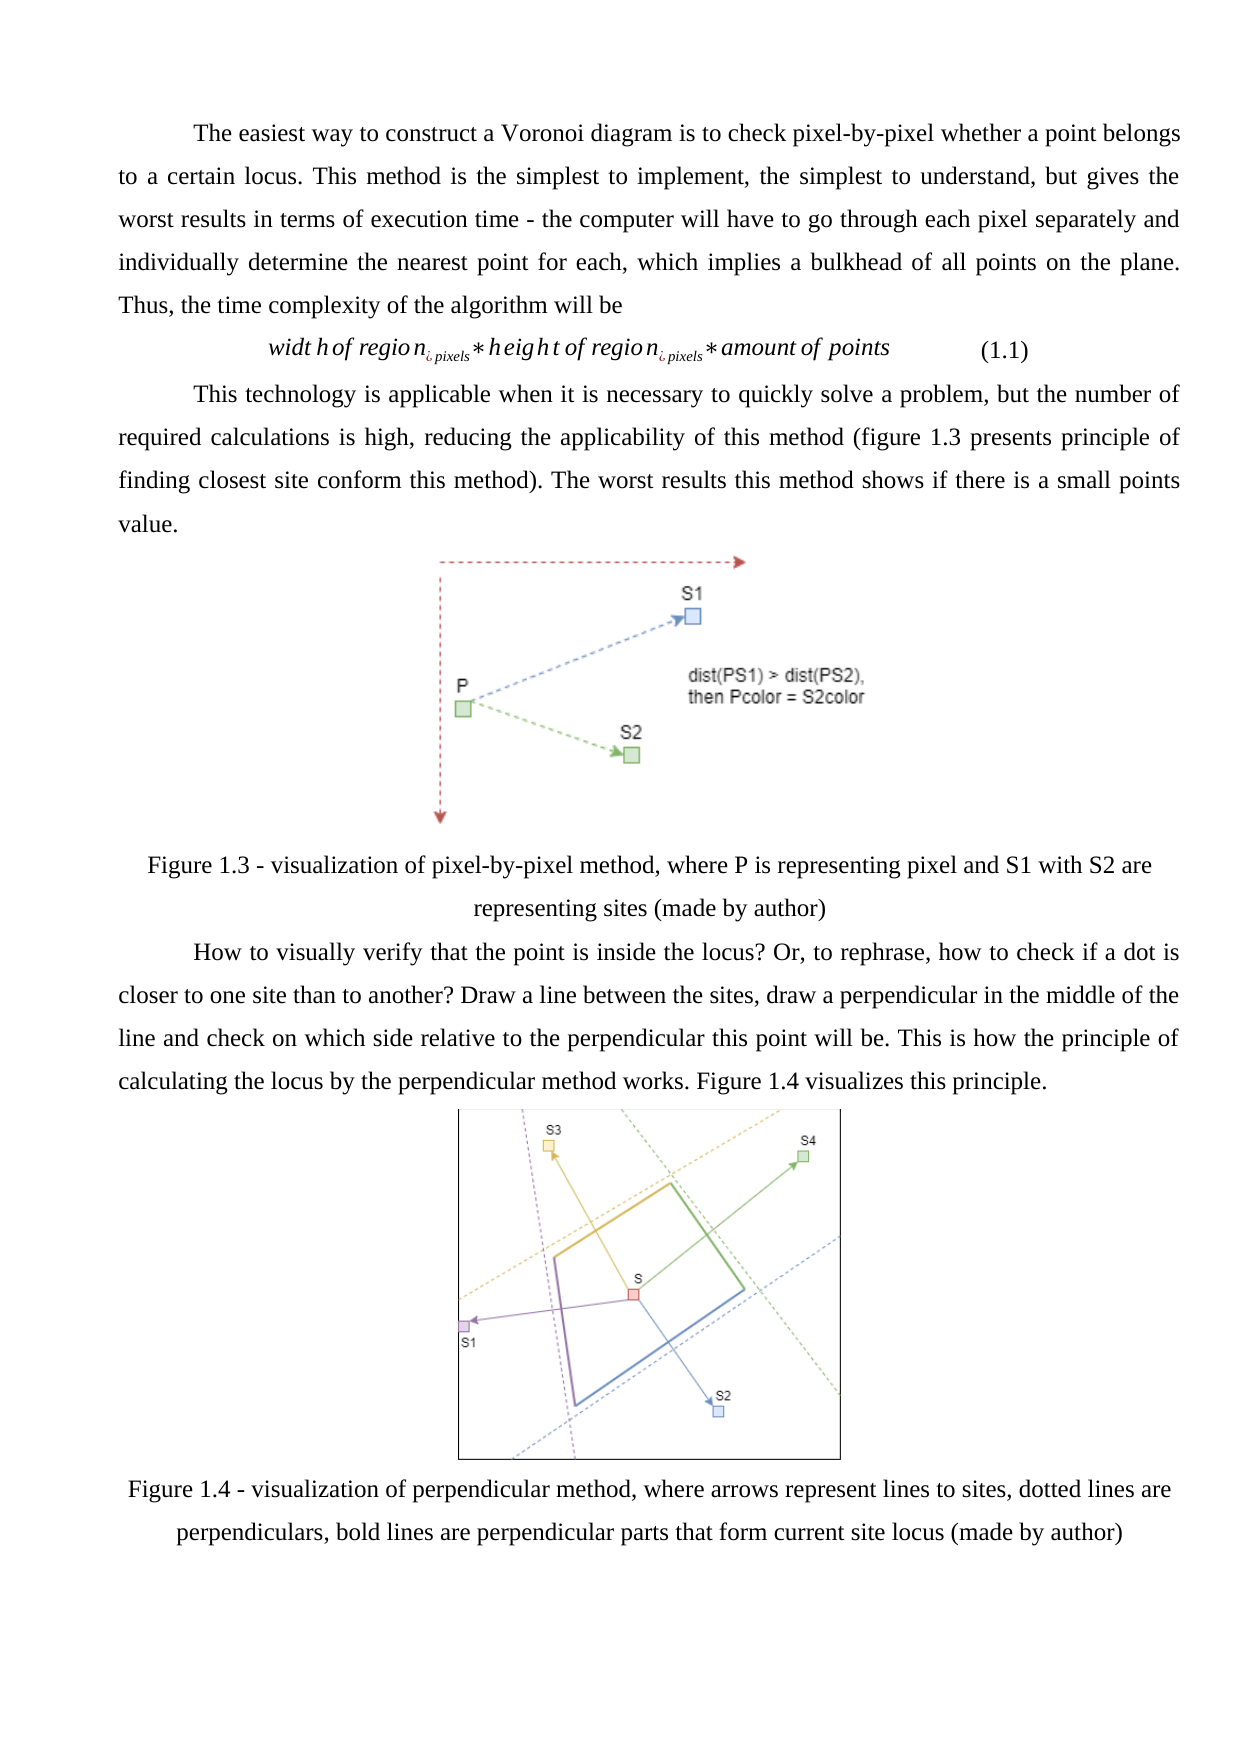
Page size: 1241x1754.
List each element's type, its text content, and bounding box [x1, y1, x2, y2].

picture [429, 551, 870, 838]
text How to visually verify that the point is inside the locus? Or, to rephrase, how to check if a dot is closer to one site than to another? Draw a line between the sites, draw a perpendicular in the middle of the line and check on which side relative to the perpendicular this point will be. This is how the principle of calculating the locus by the perpendicular method works. Figure 1.4 visualizes this principle. [118, 937, 1181, 1095]
text Figure 1.3 - visualization of pixel-by-pixel method, where P is representing pixel and S1 with S2 are representing sites (made by author) [118, 850, 1181, 922]
text The easiest way to construct a Voronoi diagram is to check pixel-by-pixel whether a point belongs to a certain locus. This method is the simplest to implement, the simplest to understand, but gives the worst results in terms of execution time - the computer will have to go through each pixel separately and individually determine the nearest point for each, which implies a bulkhead of all points on the plane. Thus, the time complexity of the algorithm will be [118, 118, 1181, 319]
picture [458, 1109, 842, 1461]
text This technology is applicable when it is necessary to quickly solve a problem, but the number of required calculations is high, reducing the applicability of this method (figure 1.3 presents principle of finding closest site conform this method). The worst results this method shows if there is a small points value. [118, 379, 1181, 537]
text (1.1) [118, 334, 1181, 365]
text Figure 1.4 - visualization of perpendicular method, where arrows represent lines to sites, dotted lines are perpendiculars, bold lines are perpendicular parts that form current site locus (made by author) [118, 1474, 1181, 1546]
